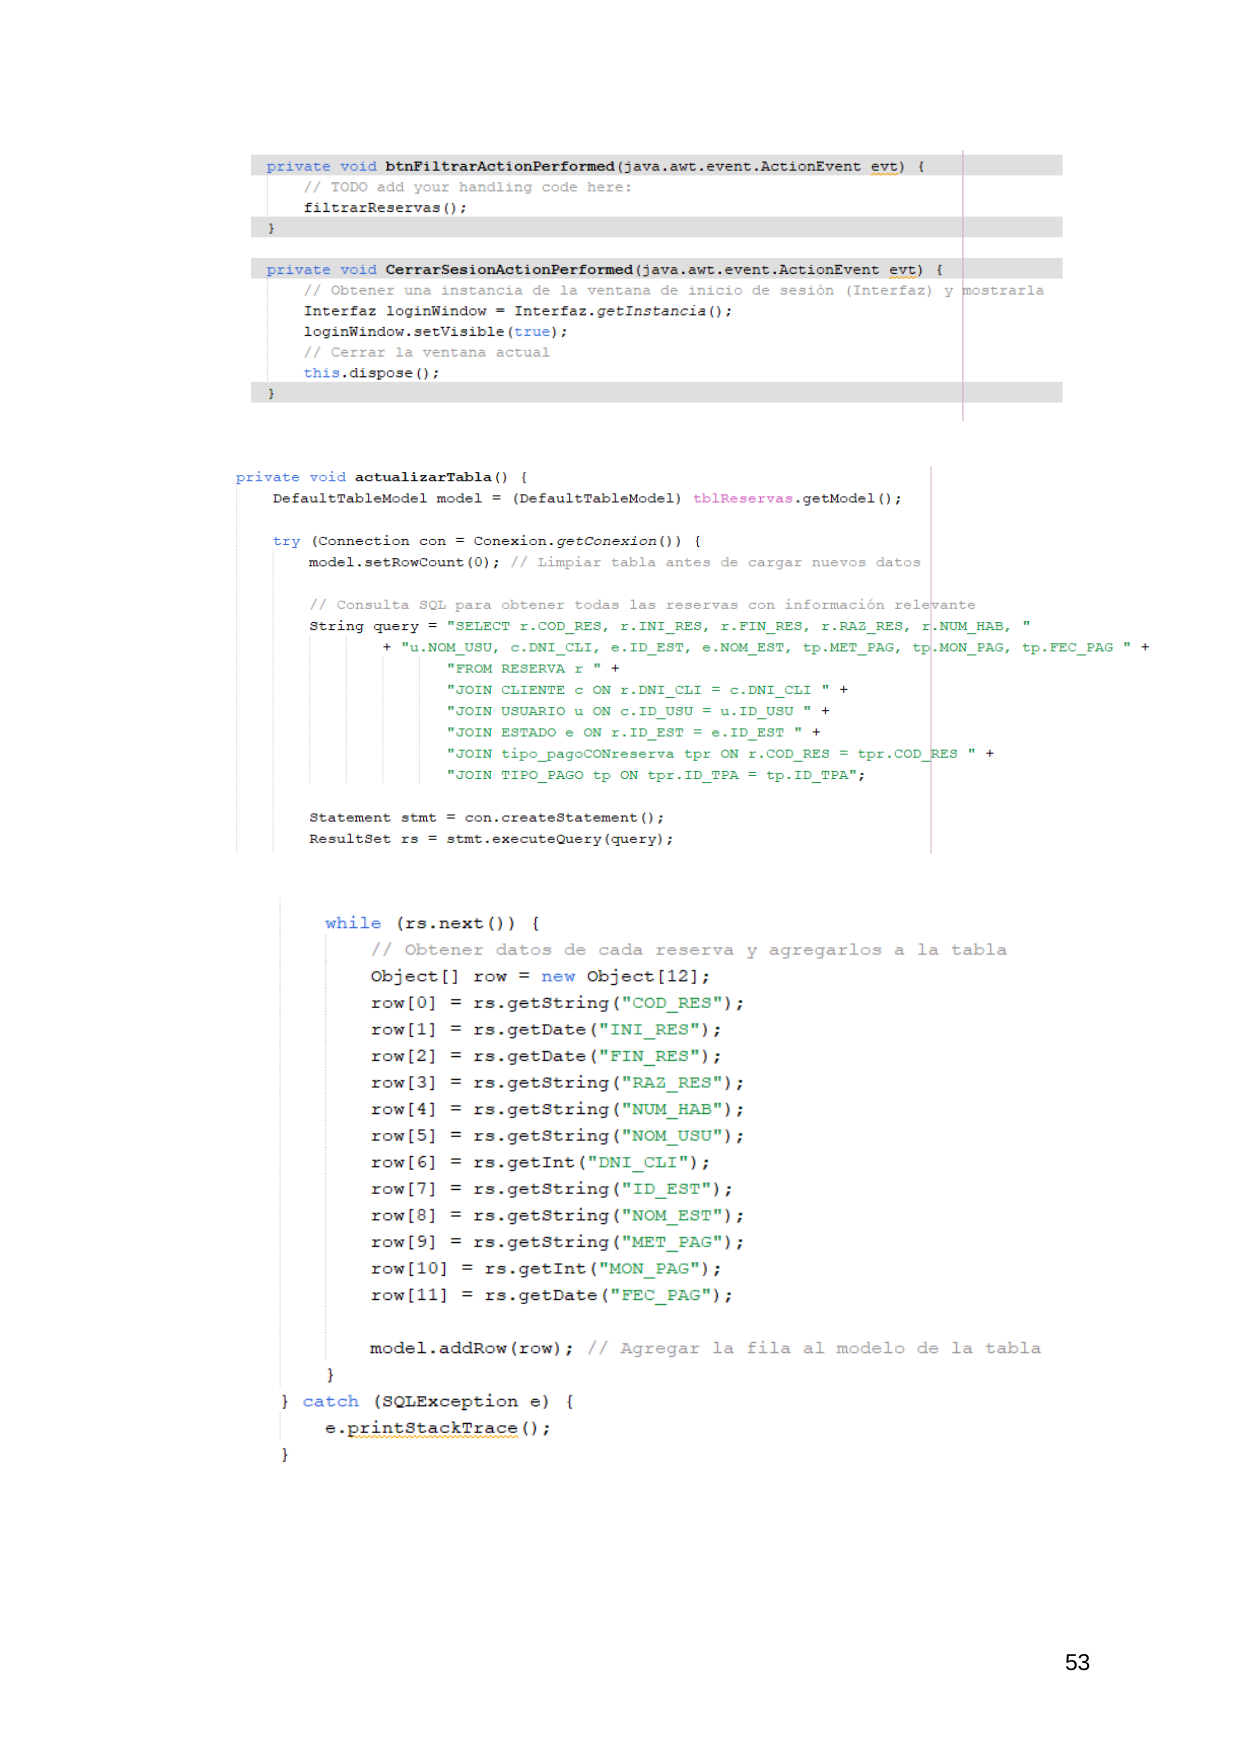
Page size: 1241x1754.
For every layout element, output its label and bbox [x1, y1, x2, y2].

picture [251, 150, 1063, 421]
picture [225, 466, 1166, 854]
picture [248, 898, 1066, 1471]
